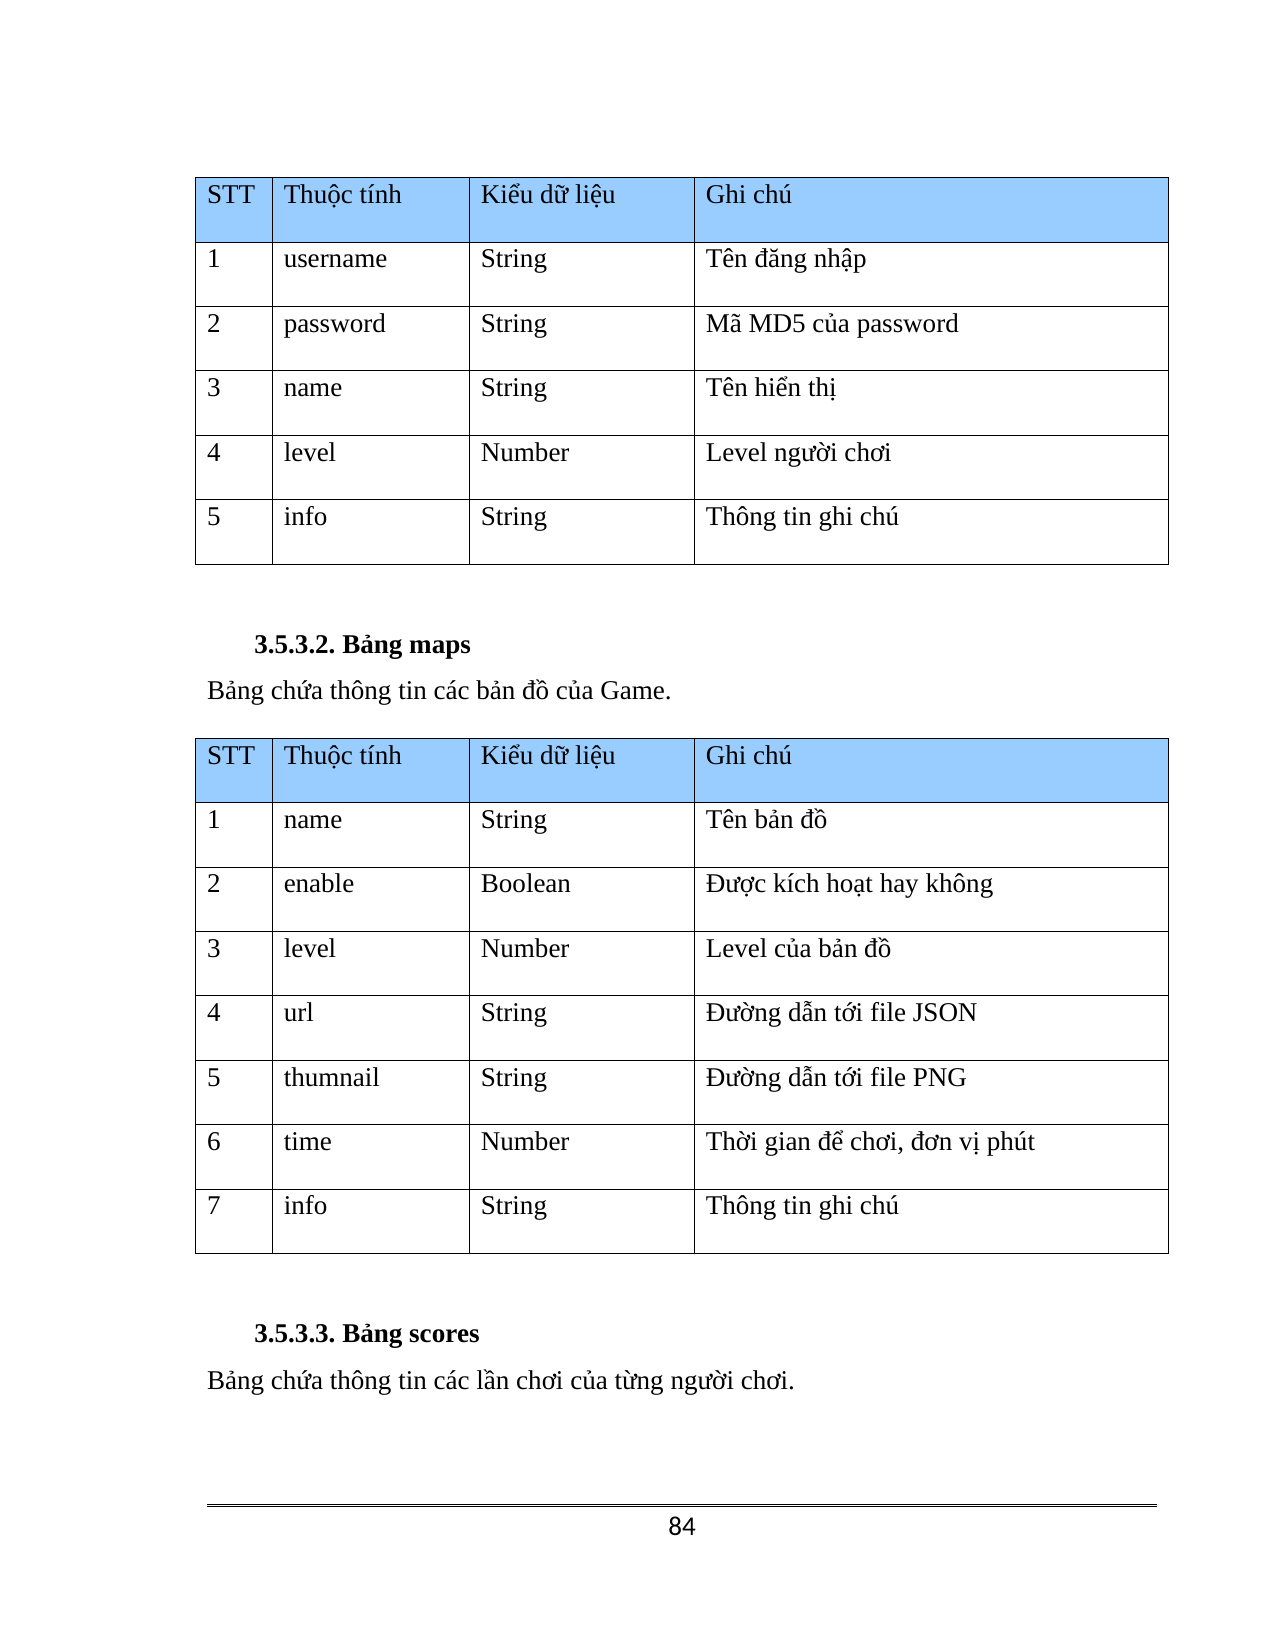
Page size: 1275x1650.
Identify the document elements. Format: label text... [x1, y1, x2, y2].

table_cell Mã MD5 của password [695, 307, 1168, 370]
subtitle Bảng maps [254, 628, 1157, 659]
table_cell password [273, 307, 469, 370]
table_header Kiểu dữ liệu [470, 178, 694, 242]
table_cell Number [470, 1125, 694, 1188]
table_cell username [273, 243, 469, 306]
table_cell 3 [196, 932, 272, 995]
table_header Thuộc tính [273, 178, 469, 242]
table_cell Level của bản đồ [695, 932, 1168, 995]
text Bảng chứa thông tin các lần chơi của từng người chơi. [207, 1364, 1157, 1395]
table_cell Number [470, 436, 694, 499]
table_cell Tên đăng nhập [695, 243, 1168, 306]
table_cell url [273, 996, 469, 1060]
table_header STT [196, 739, 272, 802]
table_cell 1 [196, 243, 272, 306]
table_cell String [470, 1061, 694, 1124]
table_cell Được kích hoạt hay không [695, 868, 1168, 931]
table_cell 4 [196, 436, 272, 499]
table_cell String [470, 1190, 694, 1253]
table_cell name [273, 803, 469, 867]
table_cell 5 [196, 1061, 272, 1124]
table_cell Đường dẫn tới file PNG [695, 1061, 1168, 1124]
table_cell 5 [196, 500, 272, 563]
table_cell Boolean [470, 868, 694, 931]
table_header Kiểu dữ liệu [470, 739, 694, 802]
table_cell Thông tin ghi chú [695, 500, 1168, 563]
table_cell Number [470, 932, 694, 995]
table_cell 1 [196, 803, 272, 867]
table_cell String [470, 803, 694, 867]
table_cell 2 [196, 307, 272, 370]
table_cell String [470, 307, 694, 370]
subtitle Bảng scores [254, 1317, 1157, 1348]
table_cell info [273, 500, 469, 563]
table_cell 6 [196, 1125, 272, 1188]
table_cell 4 [196, 996, 272, 1060]
table_cell Thông tin ghi chú [695, 1190, 1168, 1253]
table_cell String [470, 243, 694, 306]
table_cell Tên bản đồ [695, 803, 1168, 867]
table_header Ghi chú [695, 178, 1168, 242]
table_cell String [470, 371, 694, 435]
table_cell enable [273, 868, 469, 931]
table_cell thumnail [273, 1061, 469, 1124]
table_cell Level người chơi [695, 436, 1168, 499]
table_header STT [196, 178, 272, 242]
table_cell level [273, 436, 469, 499]
table_cell Thời gian để chơi, đơn vị phút [695, 1125, 1168, 1188]
table_header Thuộc tính [273, 739, 469, 802]
table_cell 2 [196, 868, 272, 931]
table_cell String [470, 996, 694, 1060]
table_cell Tên hiển thị [695, 371, 1168, 435]
table_cell 7 [196, 1190, 272, 1253]
table_header Ghi chú [695, 739, 1168, 802]
table_cell time [273, 1125, 469, 1188]
table_cell String [470, 500, 694, 563]
table_cell name [273, 371, 469, 435]
table_cell Đường dẫn tới file JSON [695, 996, 1168, 1060]
text Bảng chứa thông tin các bản đồ của Game. [207, 674, 1157, 706]
table_cell 3 [196, 371, 272, 435]
table_cell level [273, 932, 469, 995]
table_cell info [273, 1190, 469, 1253]
